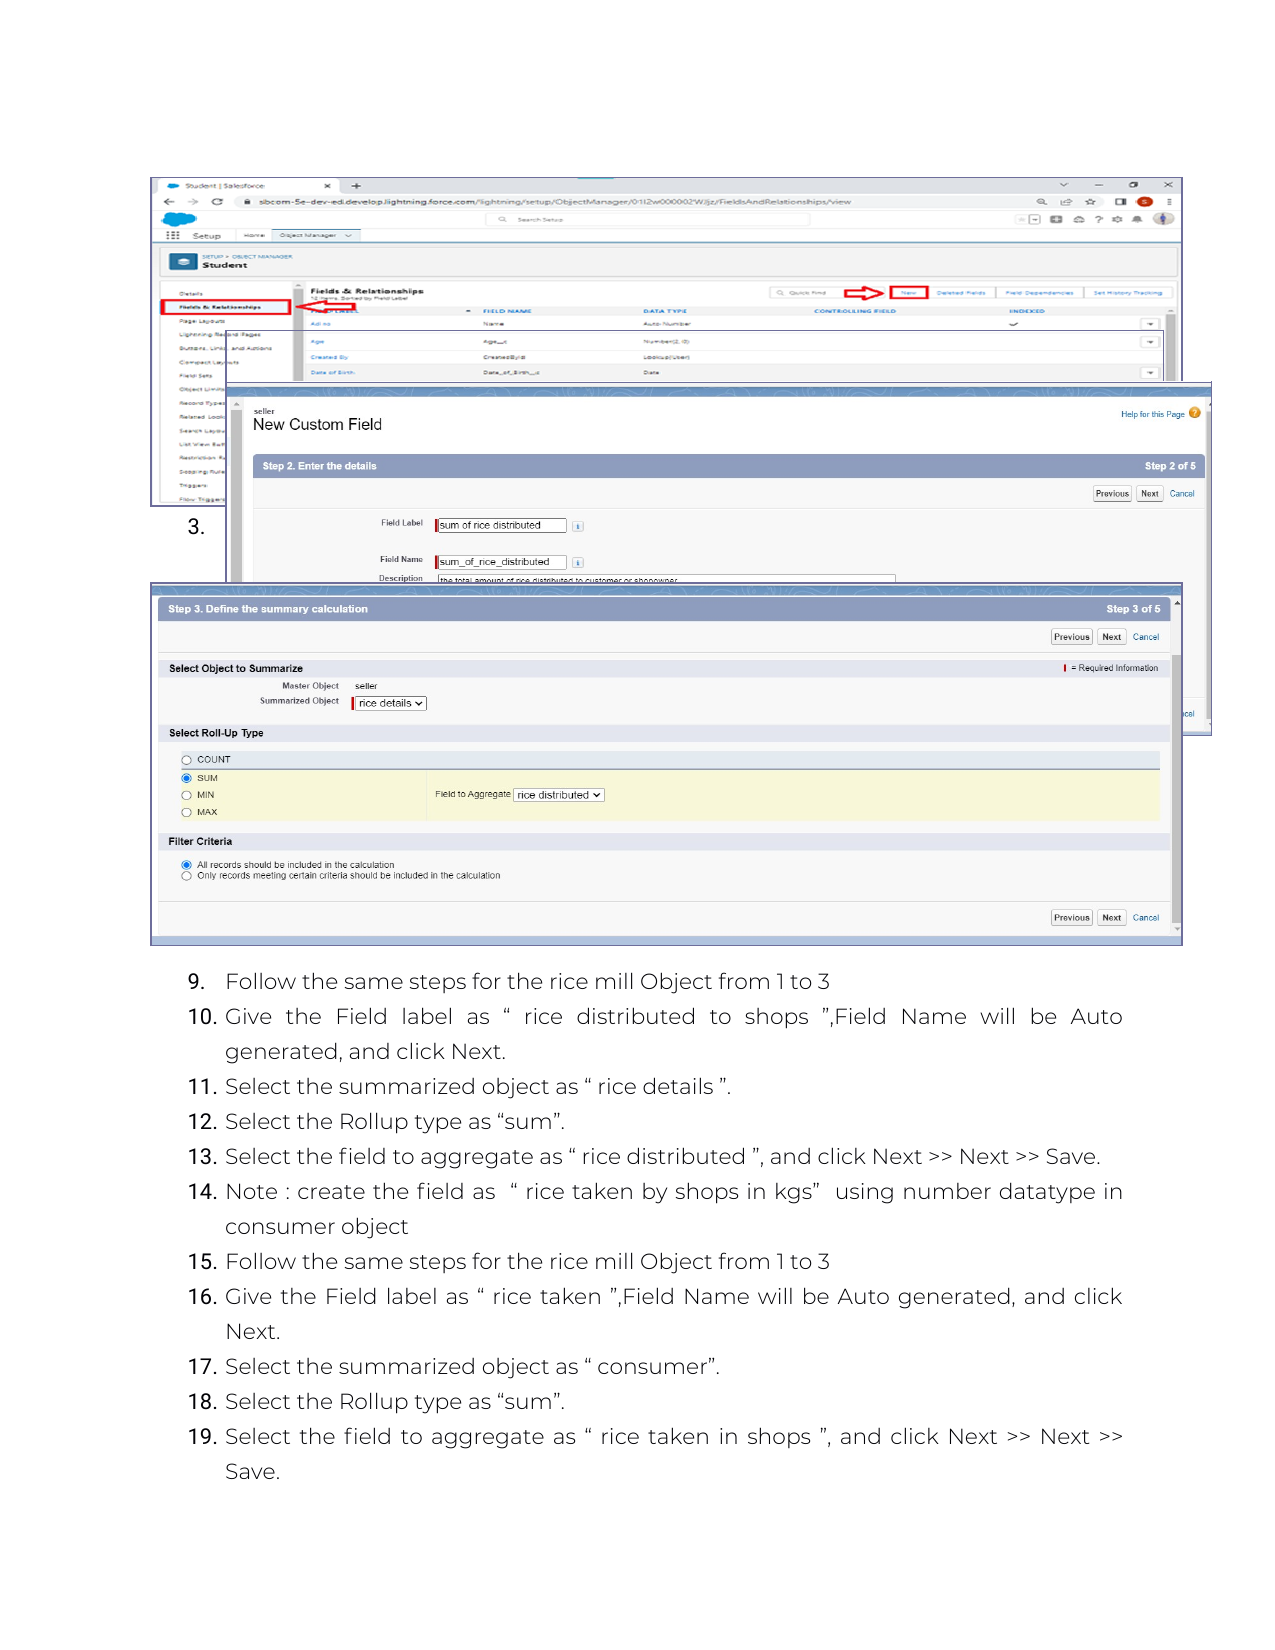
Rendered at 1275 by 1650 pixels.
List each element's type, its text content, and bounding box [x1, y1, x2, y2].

list Select the summarized object as “ rice details ”. [187, 1067, 1125, 1102]
list Select the Rollup type as “sum”. [187, 1382, 1125, 1417]
list Give the Field label as “ rice distributed to shops ”,Field Name will be Auto generated, and click Next. [187, 997, 1125, 1067]
list Select the field to aggregate as “ rice taken in shops ”, and click Next >> Next >> Save. [187, 1417, 1125, 1487]
list Follow the same steps for the rice mill Object from 1 to 3 [187, 1242, 1125, 1277]
list Select the field to aggregate as “ rice distributed ”, and click Next >> Next >> Save. [187, 1137, 1125, 1172]
picture [227, 331, 1163, 381]
picture [227, 383, 1211, 735]
list Select the Rollup type as “sum”. [187, 1102, 1125, 1137]
list Follow the same steps for the rice mill Object from 1 to 3 [187, 962, 1125, 997]
picture [152, 178, 1181, 505]
list Select the summarized object as “ consumer”. [187, 1347, 1125, 1382]
picture [152, 584, 1181, 945]
list Note : create the field as “ rice taken by shops in kgs” using number datatype in consumer object [187, 1172, 1125, 1242]
list Give the Field label as “ rice taken ”,Field Name will be Auto generated, and click Next. [187, 1277, 1125, 1347]
